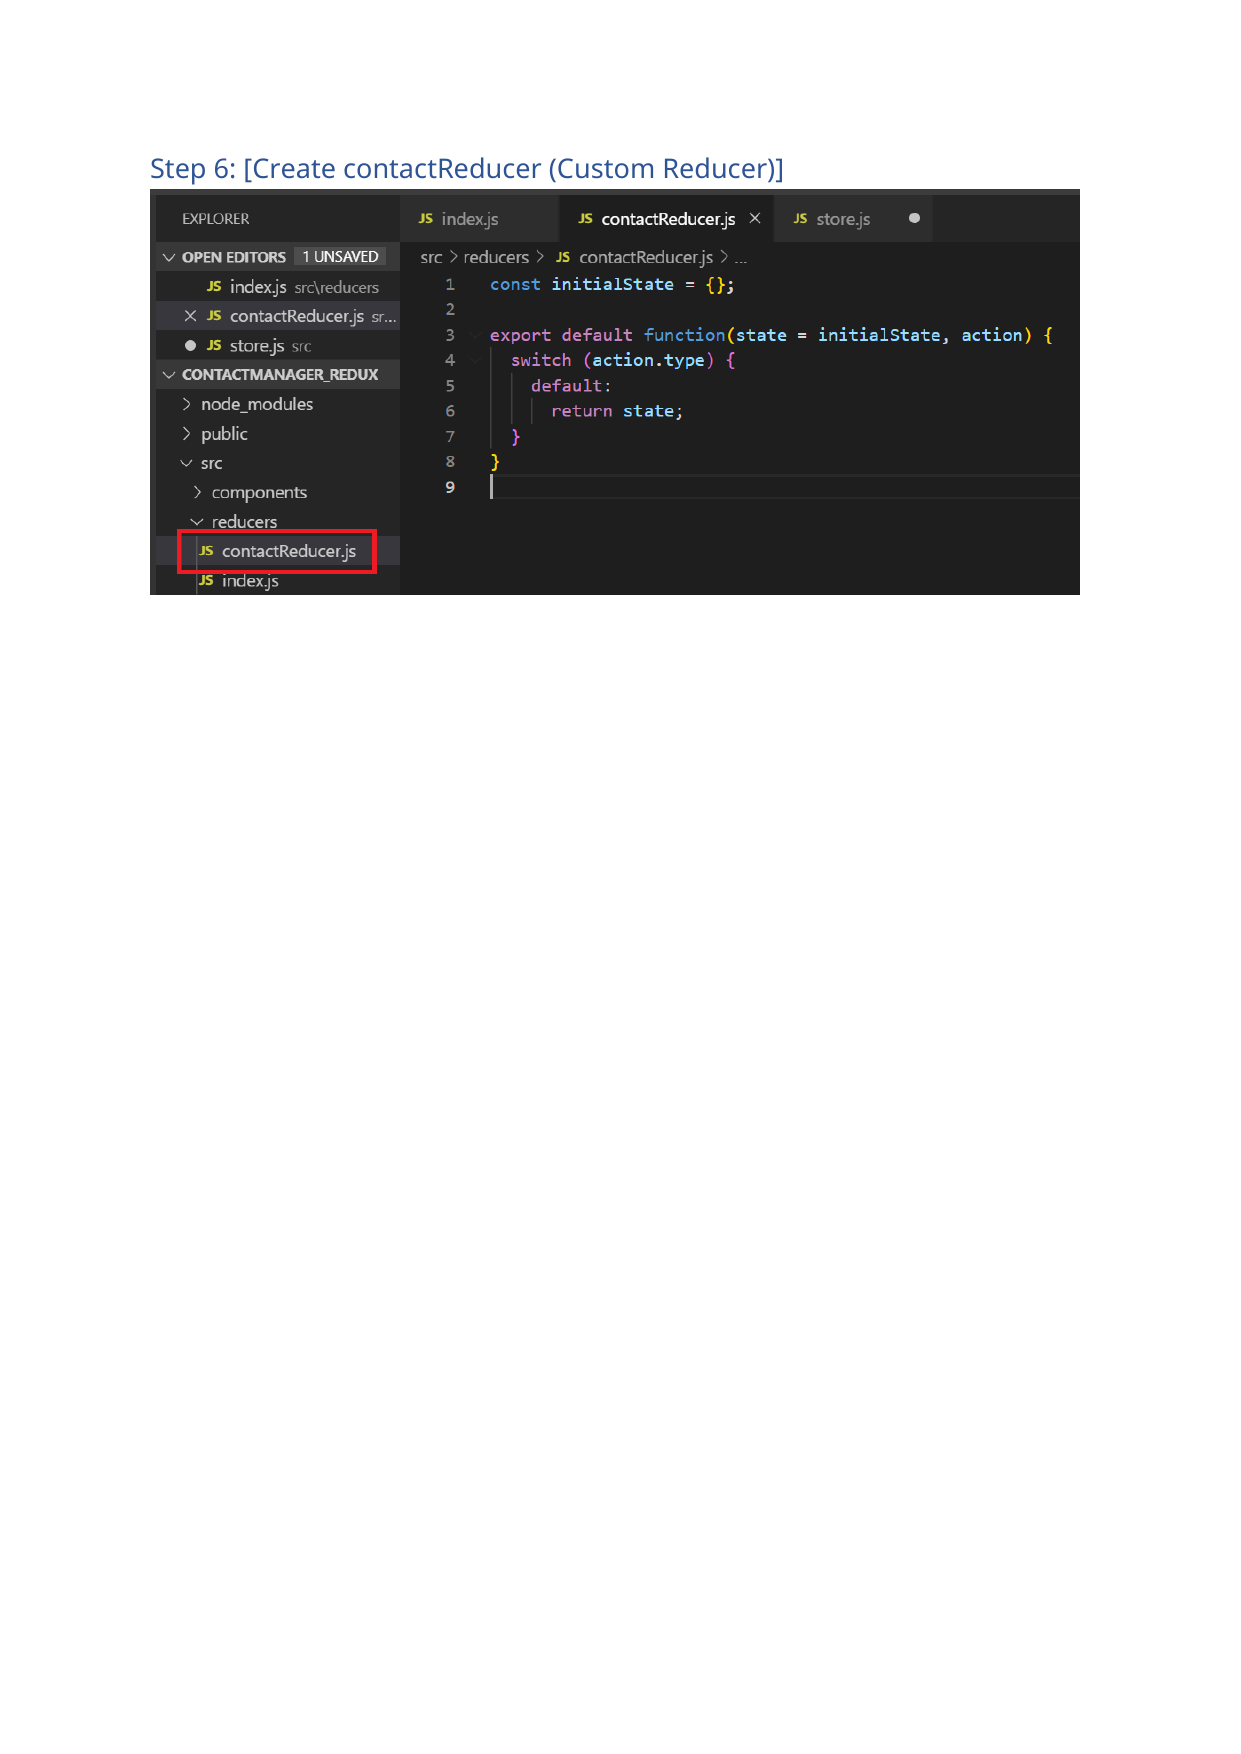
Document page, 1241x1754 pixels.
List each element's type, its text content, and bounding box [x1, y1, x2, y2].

picture [150, 189, 1090, 603]
subtitle Step 6: [Create contactReducer (Custom Reducer)] [150, 150, 1090, 187]
